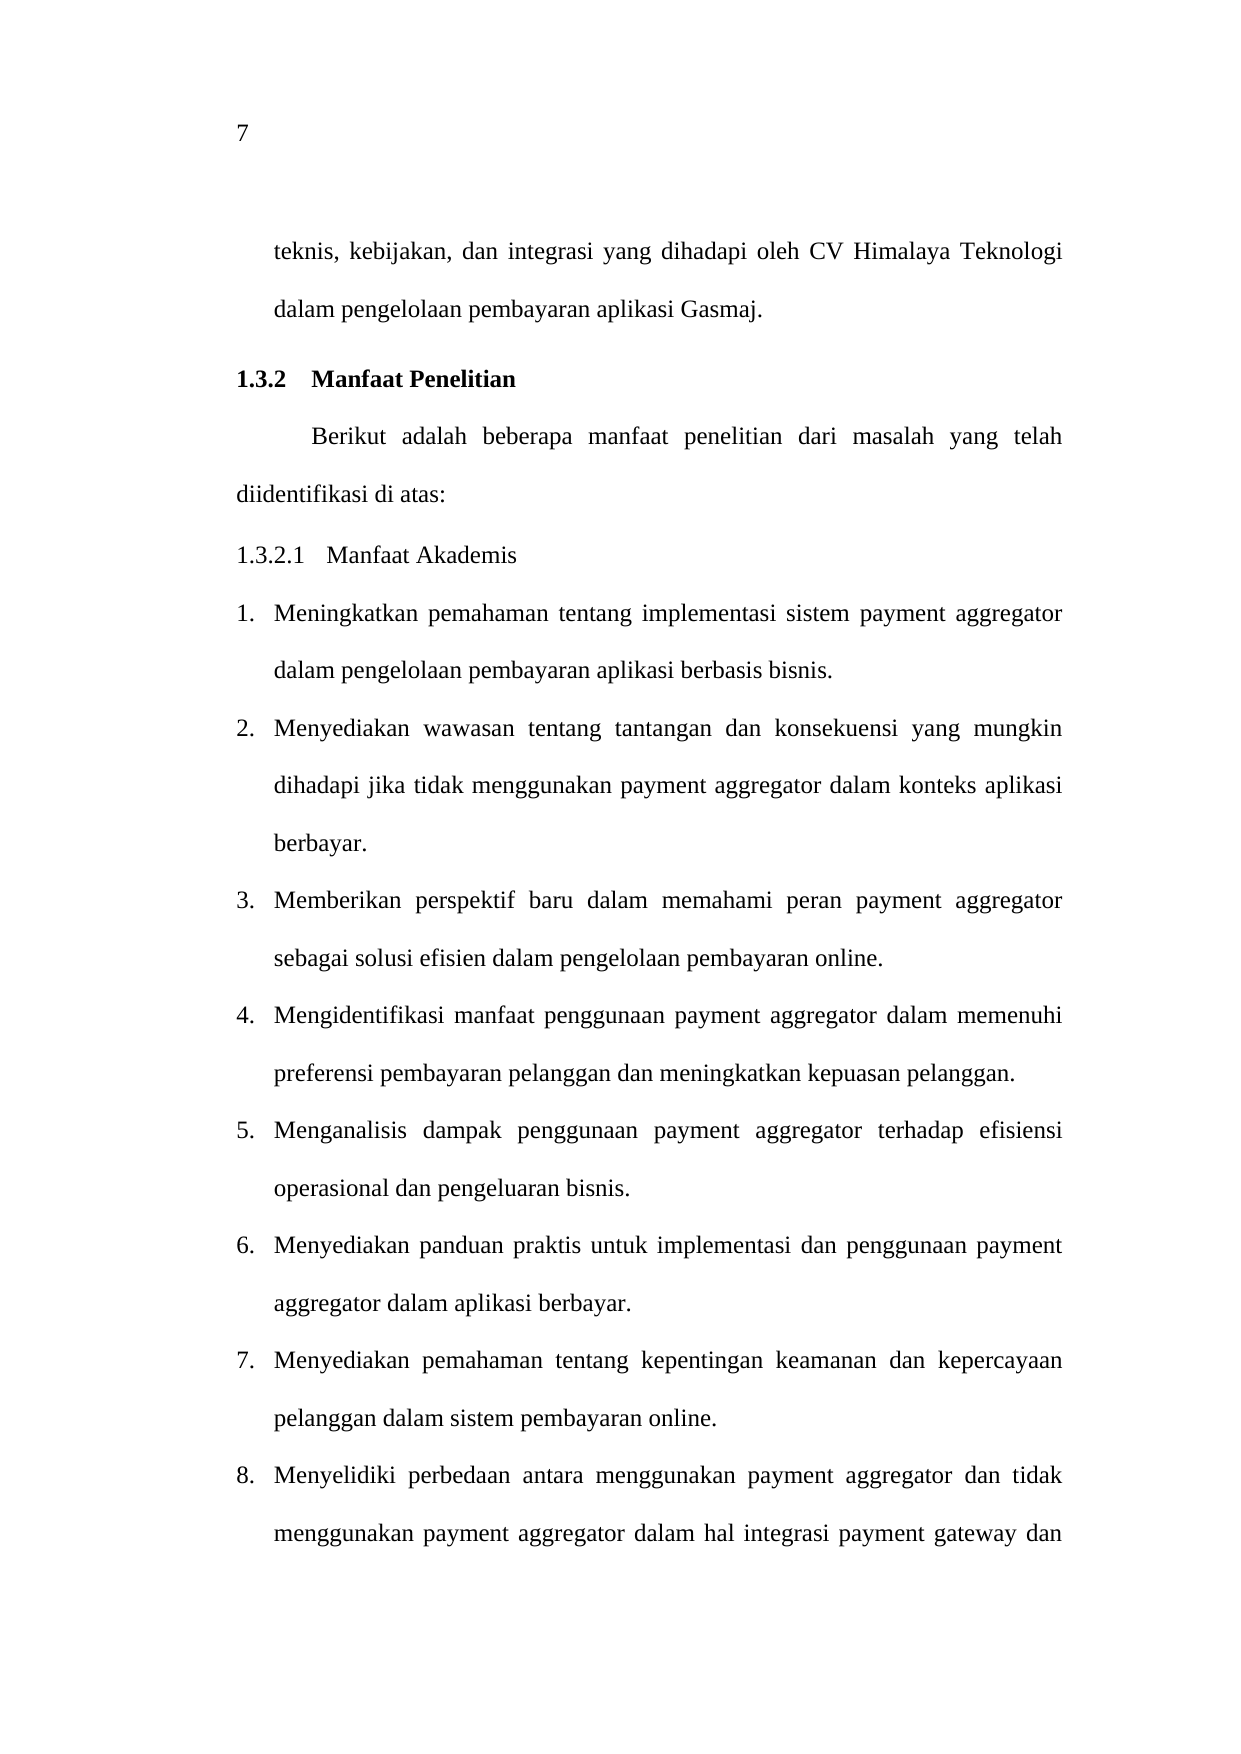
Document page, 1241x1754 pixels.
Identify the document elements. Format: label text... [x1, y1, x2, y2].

list Menyediakan pemahaman tentang kepentingan keamanan dan kepercayaan pelanggan dalam sistem pembayaran online. [236, 1345, 1063, 1432]
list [236, 1460, 1063, 1547]
subtitle Manfaat Penelitian [236, 364, 1063, 392]
list Meningkatkan pemahaman tentang implementasi sistem payment aggregator dalam pengelolaan pembayaran aplikasi berbasis bisnis. [236, 598, 1063, 684]
list Memberikan perspektif baru dalam memahami peran payment aggregator sebagai solusi efisien dalam pengelolaan pembayaran online. [236, 885, 1063, 972]
list Menyediakan panduan praktis untuk implementasi dan penggunaan payment aggregator dalam aplikasi berbayar. [236, 1230, 1063, 1317]
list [236, 236, 1063, 322]
subtitle Manfaat Akademis [236, 540, 1063, 569]
list Menyediakan wawasan tentang tantangan dan konsekuensi yang mungkin dihadapi jika tidak menggunakan payment aggregator dalam konteks aplikasi berbayar. [236, 713, 1063, 857]
list Menganalisis dampak penggunaan payment aggregator terhadap efisiensi operasional dan pengeluaran bisnis. [236, 1115, 1063, 1202]
text Berikut adalah beberapa manfaat penelitian dari masalah yang telah diidentifikasi di atas: [236, 421, 1063, 507]
list Mengidentifikasi manfaat penggunaan payment aggregator dalam memenuhi preferensi pembayaran pelanggan dan meningkatkan kepuasan pelanggan. [236, 1000, 1063, 1087]
